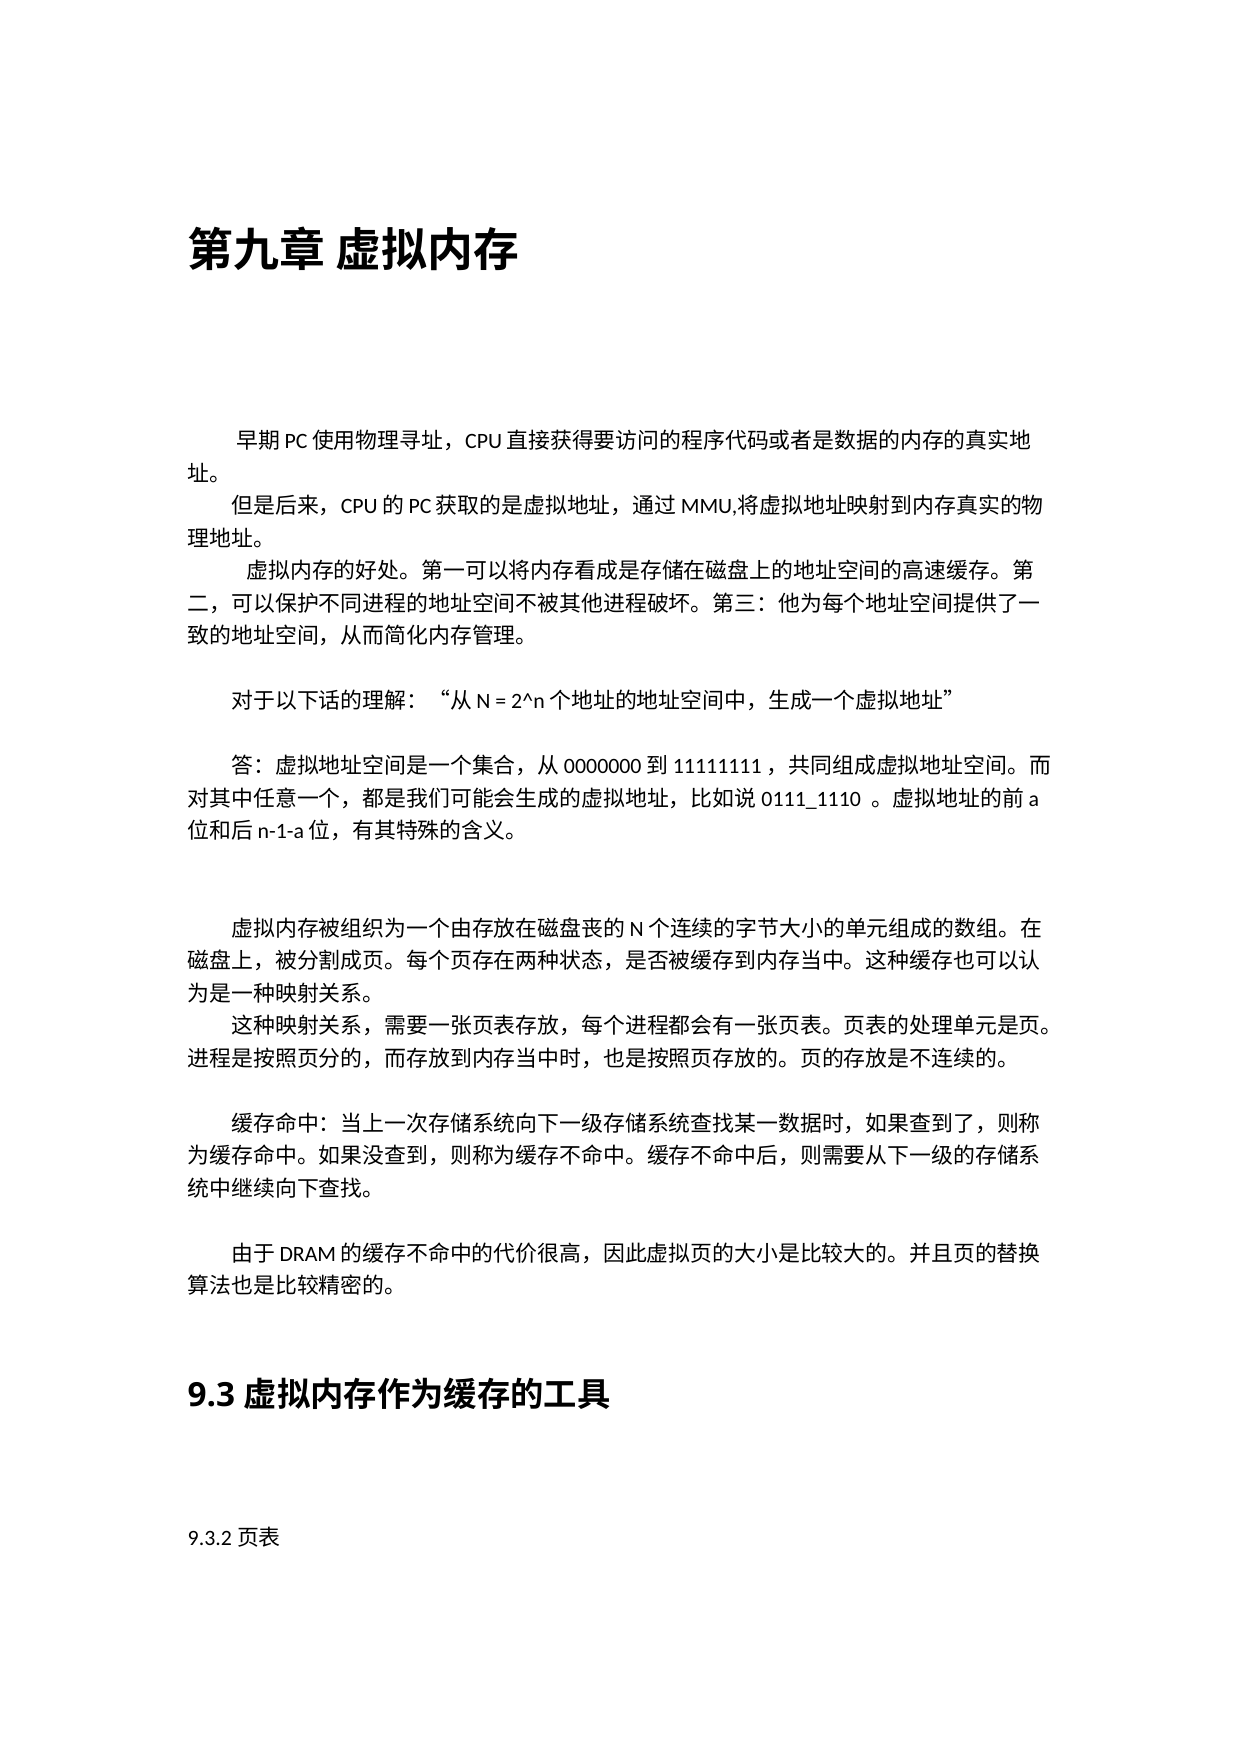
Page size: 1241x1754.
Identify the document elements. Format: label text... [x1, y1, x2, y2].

text 但是后来，CPU的PC获取的是虚拟地址，通过MMU,将虚拟地址映射到内存真实的物理地址。 [187, 488, 1053, 553]
text 早期PC使用物理寻址，CPU直接获得要访问的程序代码或者是数据的内存的真实地址。 [187, 423, 1053, 488]
text 虚拟内存的好处。第一可以将内存看成是存储在磁盘上的地址空间的高速缓存。第二，可以保护不同进程的地址空间不被其他进程破坏。第三：他为每个地址空间提供了一致的地址空间，从而简化内存管理。 [187, 553, 1053, 650]
subtitle 第九章 虚拟内存 [187, 197, 1053, 295]
text 对于以下话的理解：“从N = 2^n个地址的地址空间中，生成一个虚拟地址” [187, 683, 1053, 715]
text 答：虚拟地址空间是一个集合，从0000000 到11111111 ，共同组成虚拟地址空间。而对其中任意一个，都是我们可能会生成的虚拟地址，比如说 0111_1110 。虚拟地址的前a位和后n-1-a位，有其特殊的含义。 [187, 748, 1053, 845]
text 虚拟内存被组织为一个由存放在磁盘丧的N个连续的字节大小的单元组成的数组。在磁盘上，被分割成页。每个页存在两种状态，是否被缓存到内存当中。这种缓存也可以认为是一种映射关系。 [187, 910, 1053, 1008]
subtitle 9.3 虚拟内存作为缓存的工具 [187, 1360, 1053, 1425]
text 由于DRAM的缓存不命中的代价很高，因此虚拟页的大小是比较大的。并且页的替换算法也是比较精密的。 [187, 1235, 1053, 1300]
text 这种映射关系，需要一张页表存放，每个进程都会有一张页表。页表的处理单元是页。进程是按照页分的，而存放到内存当中时，也是按照页存放的。页的存放是不连续的。 [187, 1008, 1053, 1073]
text 缓存命中：当上一次存储系统向下一级存储系统查找某一数据时，如果查到了，则称为缓存命中。如果没查到，则称为缓存不命中。缓存不命中后，则需要从下一级的存储系统中继续向下查找。 [187, 1105, 1053, 1203]
text 9.3.2 页表 [187, 1520, 1053, 1552]
